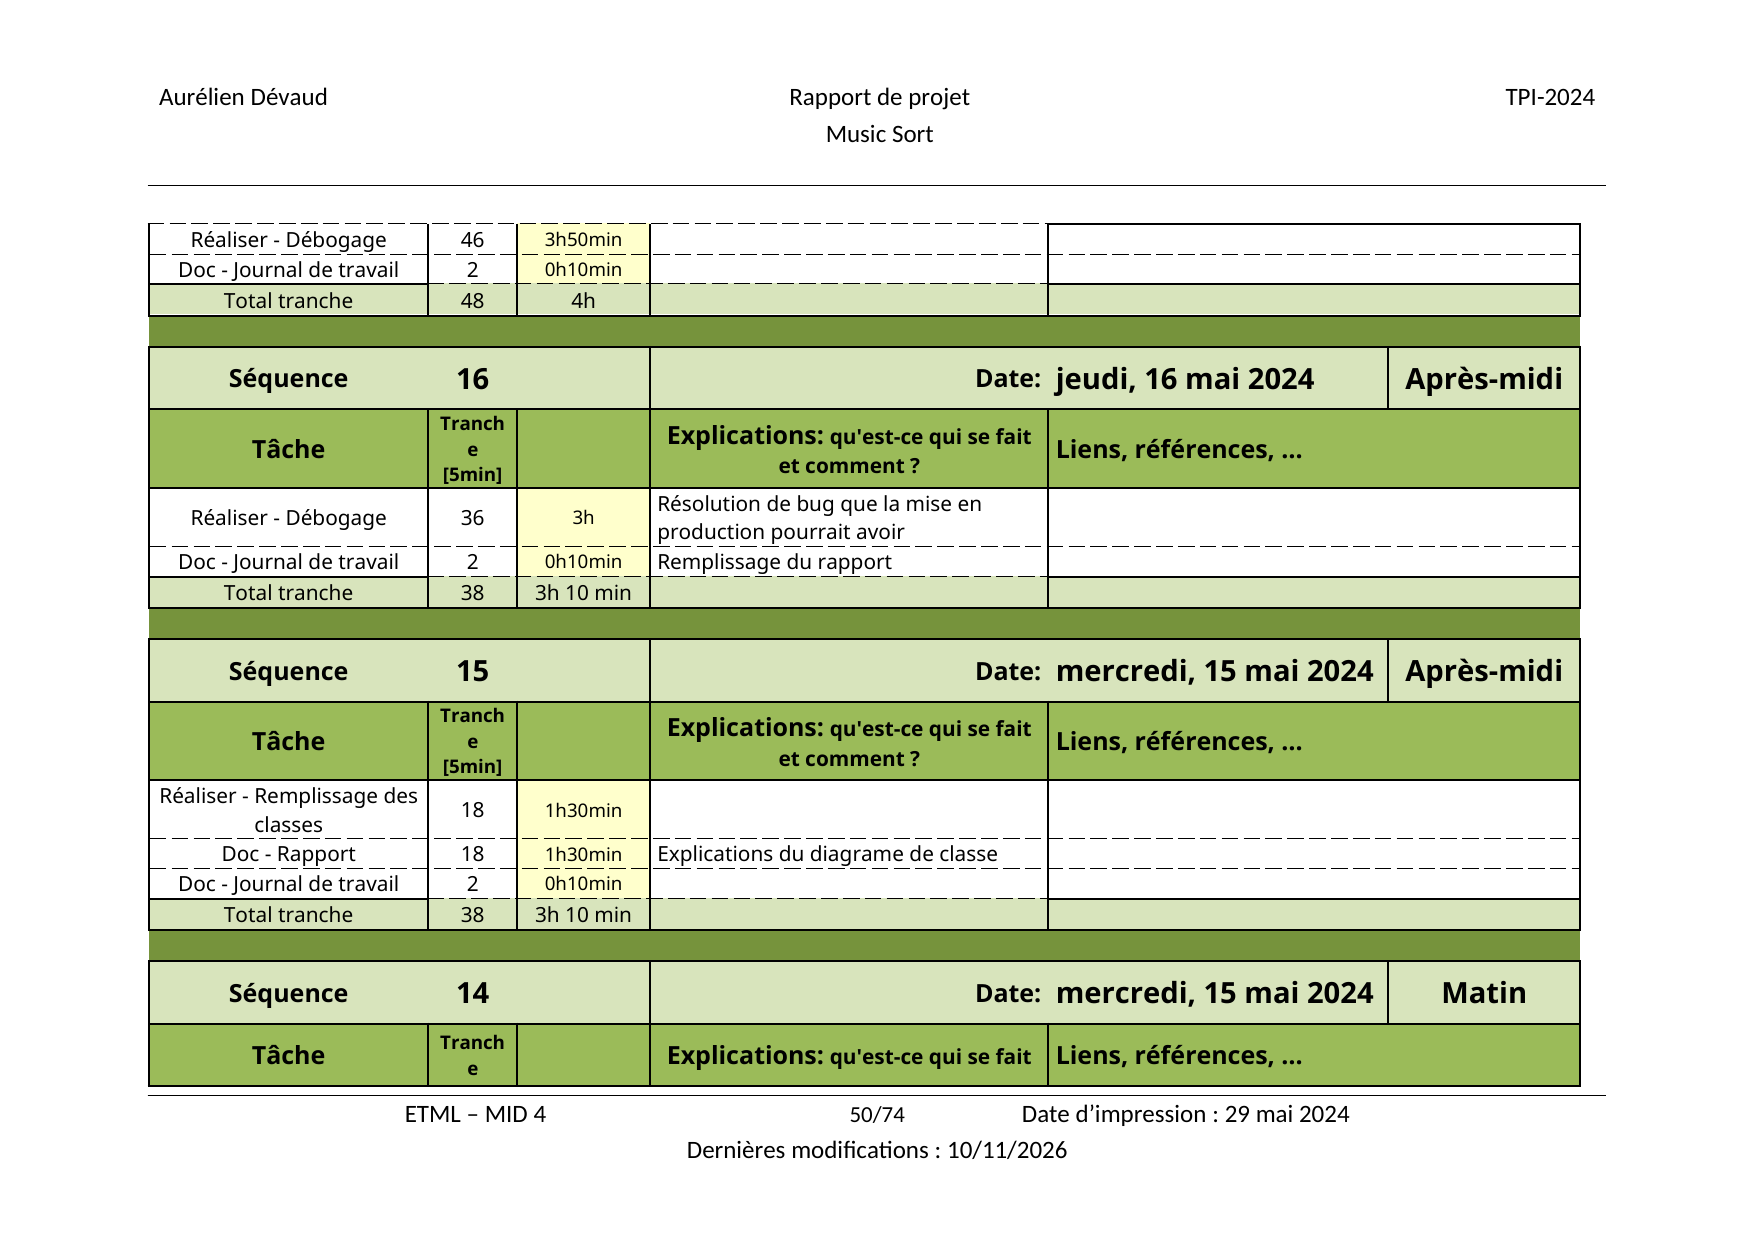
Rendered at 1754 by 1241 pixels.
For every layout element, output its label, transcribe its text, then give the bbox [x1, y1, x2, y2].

table_cell [651, 223, 1047, 254]
table_cell Explications: qu'est-ce qui se fait et comment ? [651, 703, 1047, 779]
table_cell [650, 609, 1048, 638]
table_cell [149, 317, 428, 346]
table_cell [651, 781, 1047, 838]
table_cell [651, 254, 1047, 283]
table_cell Après-midi [1389, 348, 1579, 408]
table_cell [651, 868, 1047, 898]
table_cell Tranche [5min] [429, 410, 516, 487]
table_cell [517, 931, 650, 960]
table_cell Tranche [5min] [429, 703, 516, 779]
table_cell [149, 931, 428, 960]
table_cell 1h30min [518, 781, 649, 838]
table_cell [149, 609, 428, 638]
table_cell 4h [518, 283, 649, 314]
table_cell 0h10min [518, 546, 649, 576]
table_cell 3h 10 min [518, 576, 649, 607]
table_cell Liens, références, … [1049, 703, 1579, 779]
table_cell [428, 317, 517, 346]
table_cell 18 [429, 838, 516, 868]
table_cell 3h [518, 489, 649, 546]
table_cell Date: [651, 962, 1048, 1023]
table_cell Séquence [150, 640, 428, 701]
table_cell Réaliser - Débogage [150, 223, 428, 254]
table_cell Tranche [5min] [429, 1025, 516, 1085]
table_cell 36 [429, 489, 516, 546]
table_cell [1049, 254, 1579, 283]
table_cell Après-midi [1389, 640, 1579, 701]
table_cell 18 [429, 781, 516, 838]
table_cell Total tranche [150, 578, 427, 607]
table_cell [1048, 931, 1388, 960]
table_cell Séquence [150, 962, 428, 1023]
table_cell 1h30min [518, 838, 649, 868]
table_cell Total tranche [150, 285, 427, 314]
table_cell Remplissage du rapport [651, 546, 1047, 576]
table_cell [651, 576, 1047, 607]
table_cell 2 [429, 546, 516, 576]
table_cell Doc - Journal de travail [150, 254, 427, 283]
table_cell 14 [428, 962, 517, 1023]
table_cell [1388, 317, 1580, 346]
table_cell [651, 1025, 1047, 1085]
table_cell Tâche [150, 1025, 427, 1085]
table_cell 0h10min [518, 254, 649, 283]
table_cell [518, 1025, 649, 1085]
table_cell Réaliser - Débogage [150, 489, 427, 546]
table_cell Explications du diagrame de classe [651, 838, 1047, 868]
table_cell [1048, 609, 1388, 638]
table_cell [517, 609, 650, 638]
table_cell [1049, 900, 1579, 929]
table_cell [517, 640, 649, 701]
table_cell Tâche [150, 410, 427, 487]
table_cell 46 [428, 223, 517, 254]
table_cell Doc - Journal de travail [150, 546, 427, 576]
table_cell 3h50min [517, 223, 650, 254]
table_cell 38 [429, 576, 516, 607]
table_cell [1049, 225, 1579, 254]
table_cell 38 [429, 898, 516, 929]
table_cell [1049, 1025, 1579, 1085]
table_cell [1049, 546, 1579, 576]
table_cell Résolution de bug que la mise en production pourrait avoir [651, 489, 1047, 546]
table_cell [518, 410, 649, 487]
table_cell Date: [651, 640, 1048, 701]
table_cell mercredi, 15 mai 2024 [1048, 962, 1387, 1023]
table_cell Total tranche [150, 900, 427, 929]
table_cell [517, 317, 650, 346]
table_cell Doc - Journal de travail [150, 868, 427, 898]
table_cell Réaliser - Remplissage des classes [150, 781, 427, 838]
table_cell Tâche [150, 703, 427, 779]
table_cell [518, 703, 649, 779]
table_cell [1049, 578, 1579, 607]
table_cell Séquence [150, 348, 428, 408]
table_cell 3h 10 min [518, 898, 649, 929]
table_cell 16 [428, 348, 517, 408]
table_cell [428, 609, 517, 638]
table_cell [1049, 489, 1579, 546]
table_cell [1388, 609, 1580, 638]
table_cell [1048, 317, 1388, 346]
table_cell [1049, 781, 1579, 838]
table_cell 0h10min [518, 868, 649, 898]
table_cell Matin [1389, 962, 1579, 1023]
table_cell 48 [429, 283, 516, 314]
table_cell Explications: qu'est-ce qui se fait et comment ? [651, 410, 1047, 487]
table_cell [517, 348, 649, 408]
table_cell 2 [429, 868, 516, 898]
table_cell [650, 317, 1048, 346]
table_cell [428, 931, 517, 960]
table_cell 15 [428, 640, 517, 701]
table_cell 2 [429, 254, 516, 283]
table_cell Doc - Rapport [150, 838, 427, 868]
table_cell jeudi, 16 mai 2024 [1048, 348, 1387, 408]
table_cell [651, 898, 1047, 929]
table_cell [1049, 285, 1579, 314]
table_cell [650, 931, 1048, 960]
table_cell [1049, 838, 1579, 868]
table_cell Date: [651, 348, 1048, 408]
table_cell [1388, 931, 1580, 960]
table_cell [1049, 868, 1579, 898]
table_cell Liens, références, … [1049, 410, 1579, 487]
table_cell mercredi, 15 mai 2024 [1048, 640, 1387, 701]
table_cell [517, 962, 649, 1023]
table_cell [651, 283, 1047, 314]
